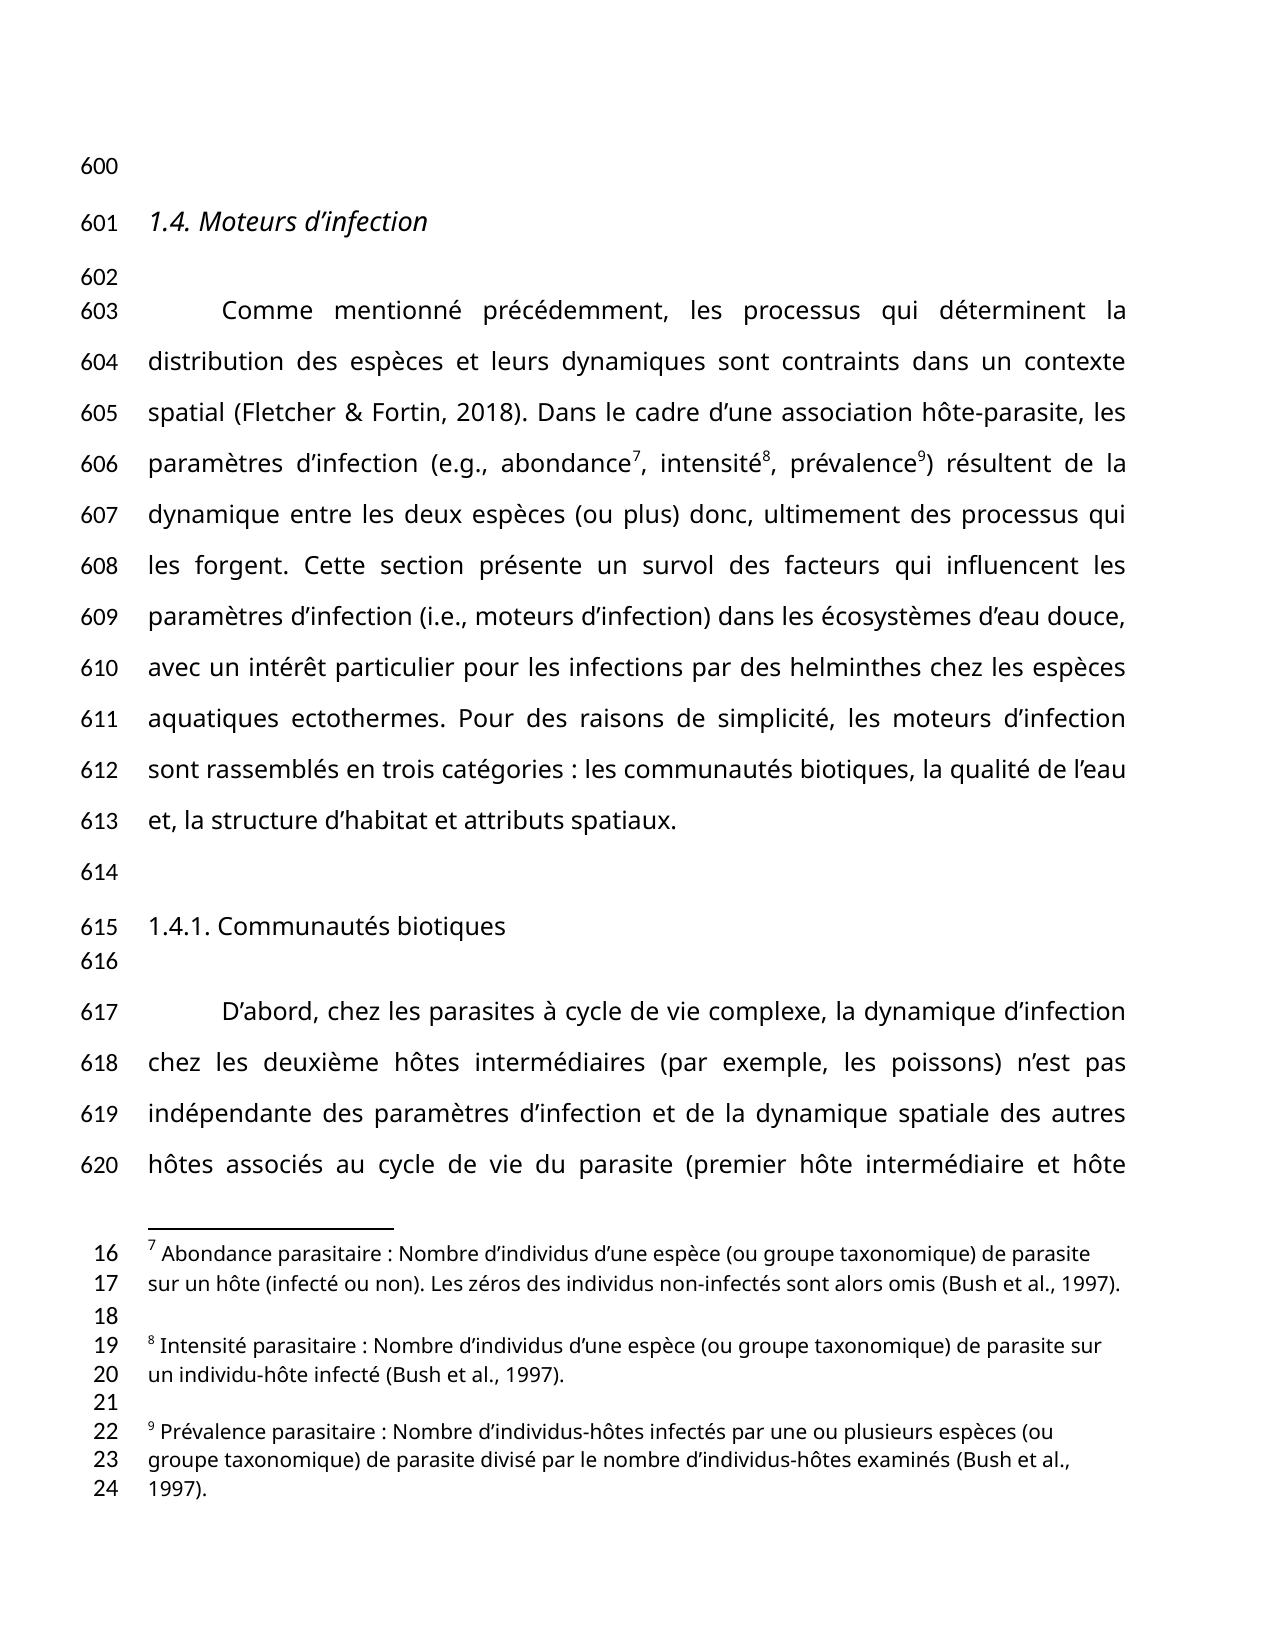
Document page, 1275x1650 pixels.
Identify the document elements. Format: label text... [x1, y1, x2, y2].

text Comme mentionné précédemment, les processus qui déterminent la distribution des espèces et leurs dynamiques sont contraints dans un contexte spatial (Fletcher & Fortin, 2018). Dans le cadre d’une association hôte-parasite, les paramètres d’infection (e.g., abondance, intensité, prévalence) résultent de la dynamique entre les deux espèces (ou plus) donc, ultimement des processus qui les forgent. Cette section présente un survol des facteurs qui influencent les paramètres d’infection (i.e., moteurs d’infection) dans les écosystèmes d’eau douce, avec un intérêt particulier pour les infections par des helminthes chez les espèces aquatiques ectothermes. Pour des raisons de simplicité, les moteurs d’infection sont rassemblés en trois catégories : les communautés biotiques, la qualité de l’eau et, la structure d’habitat et attributs spatiaux. [148, 292, 1127, 837]
subtitle 1.4.1. Communautés biotiques [148, 909, 1127, 943]
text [148, 994, 1127, 1181]
subtitle 1.4. Moteurs d’infection [148, 203, 1127, 240]
